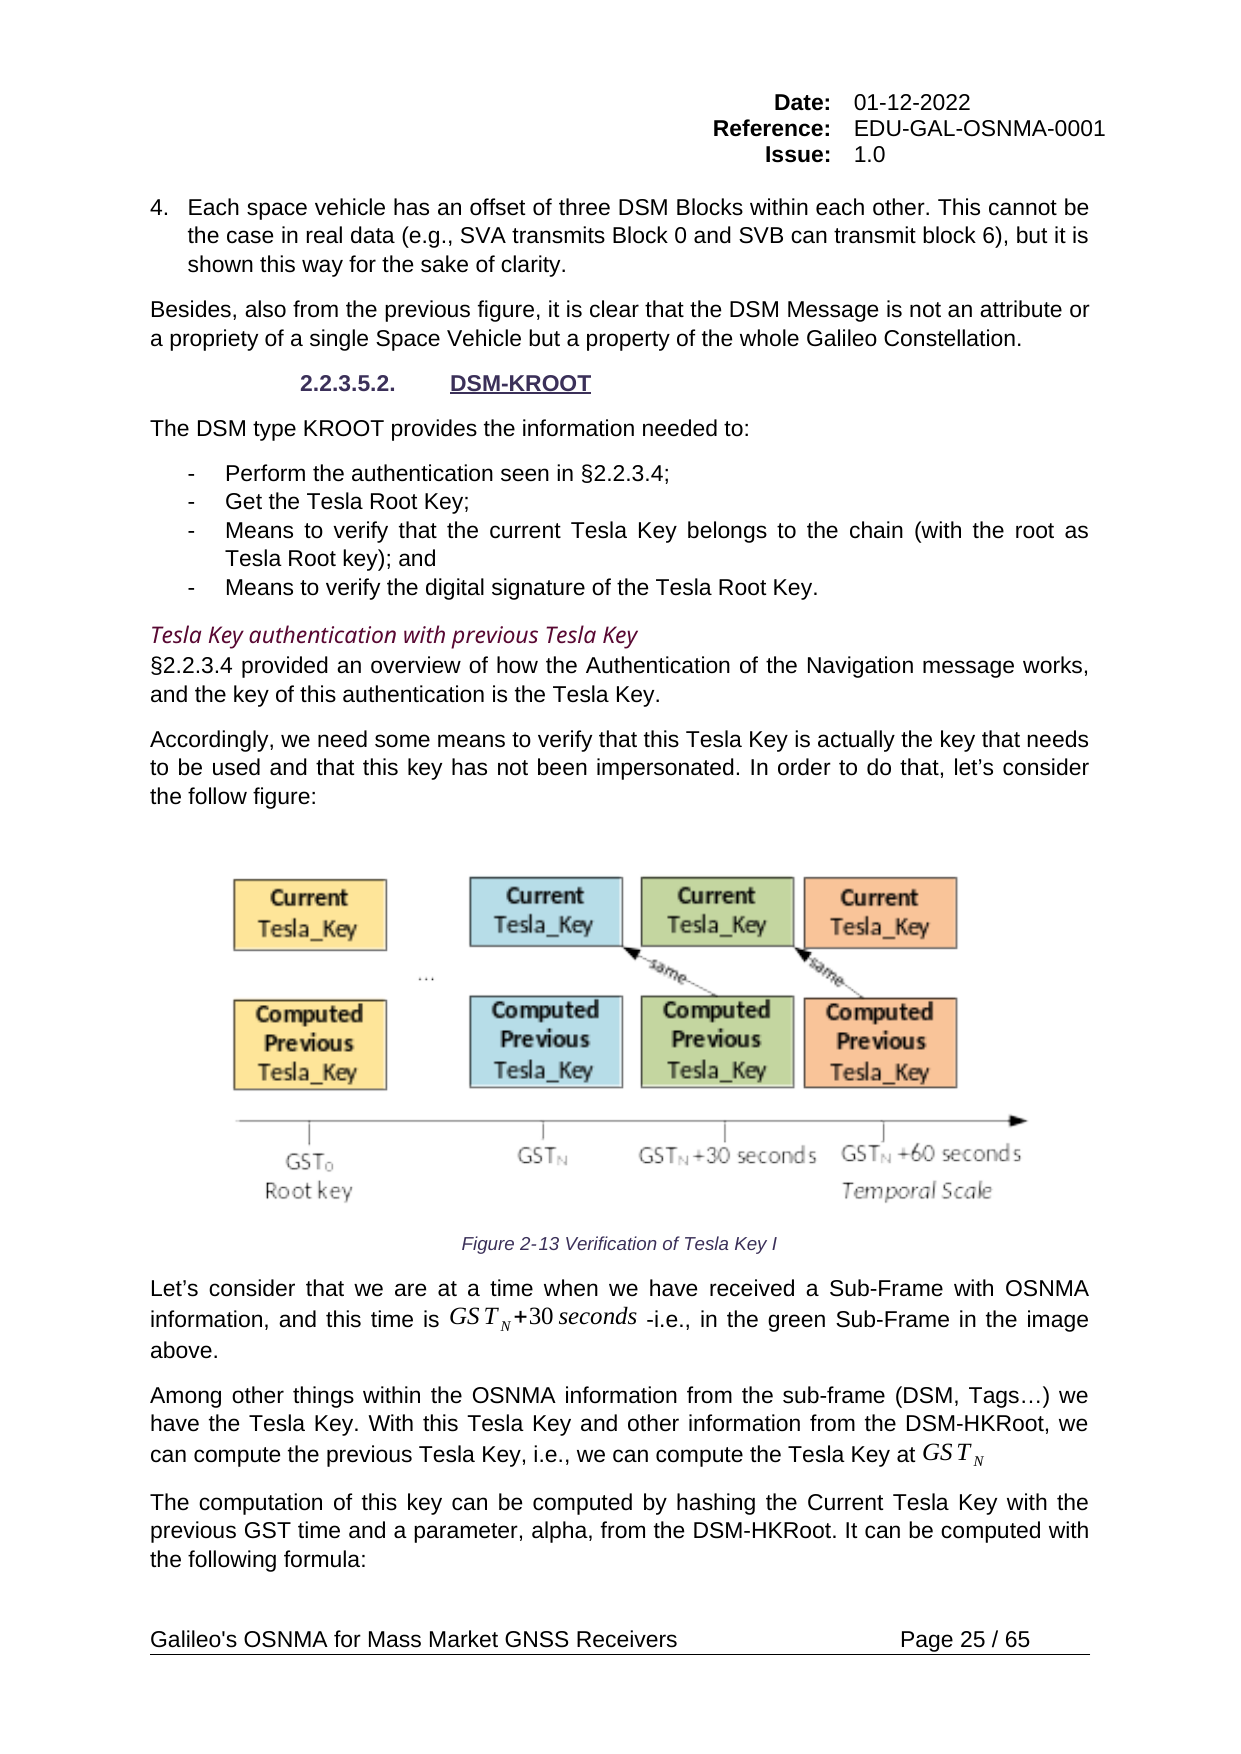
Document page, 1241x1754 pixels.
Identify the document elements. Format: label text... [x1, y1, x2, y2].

text Among other things within the OSNMA information from the sub-frame (DSM, Tags…) we have the Tesla Key. With this Tesla Key and other information from the DSM-HKRoot, we can compute the previous Tesla Key, i.e., we can compute the Tesla Key at [150, 1382, 1090, 1470]
list Get the Tesla Root Key; [187, 488, 1090, 514]
list Means to verify that the current Tesla Key belongs to the chain (with the root as Tesla Root key); and [187, 517, 1090, 571]
list Means to verify the digital signature of the Tesla Root Key. [187, 573, 1090, 600]
text The computation of this key can be computed by hashing the Current Tesla Key with the previous GST time and a parameter, alpha, from the DSM-HKRoot. It can be computed with the following formula: [150, 1489, 1090, 1572]
subtitle DSM-KROOT [300, 369, 1090, 396]
list Each space vehicle has an offset of three DSM Blocks within each other. This cannot be the case in real data (e.g., SVA transmits Block 0 and SVB can transmit block 6), but it is shown this way for the sake of clarity. [150, 194, 1090, 277]
text Besides, also from the previous figure, it is clear that the DSM Message is not an attribute or a propriety of a single Space Vehicle but a property of the whole Galileo Constellation. [150, 296, 1090, 351]
list Perform the authentication seen in §2.2.3.4; [187, 460, 1090, 486]
text §2.2.3.4 provided an overview of how the Authentication of the Navigation message works, and the key of this authentication is the Tesla Key. [150, 652, 1090, 707]
text Let’s consider that we are at a time when we have received a Sub-Frame with OSNMA information, and this time is -i.e., in the green Sub-Frame in the image above. [150, 1275, 1090, 1363]
text The DSM type KROOT provides the information needed to: [150, 415, 1090, 441]
text Accordingly, we need some means to verify that this Tesla Key is actually the key that needs to be used and that this key has not been impersonated. In order to do that, let’s consider the follow figure: [150, 726, 1090, 809]
subtitle Tesla Key authentication with previous Tesla Key [150, 619, 1090, 650]
